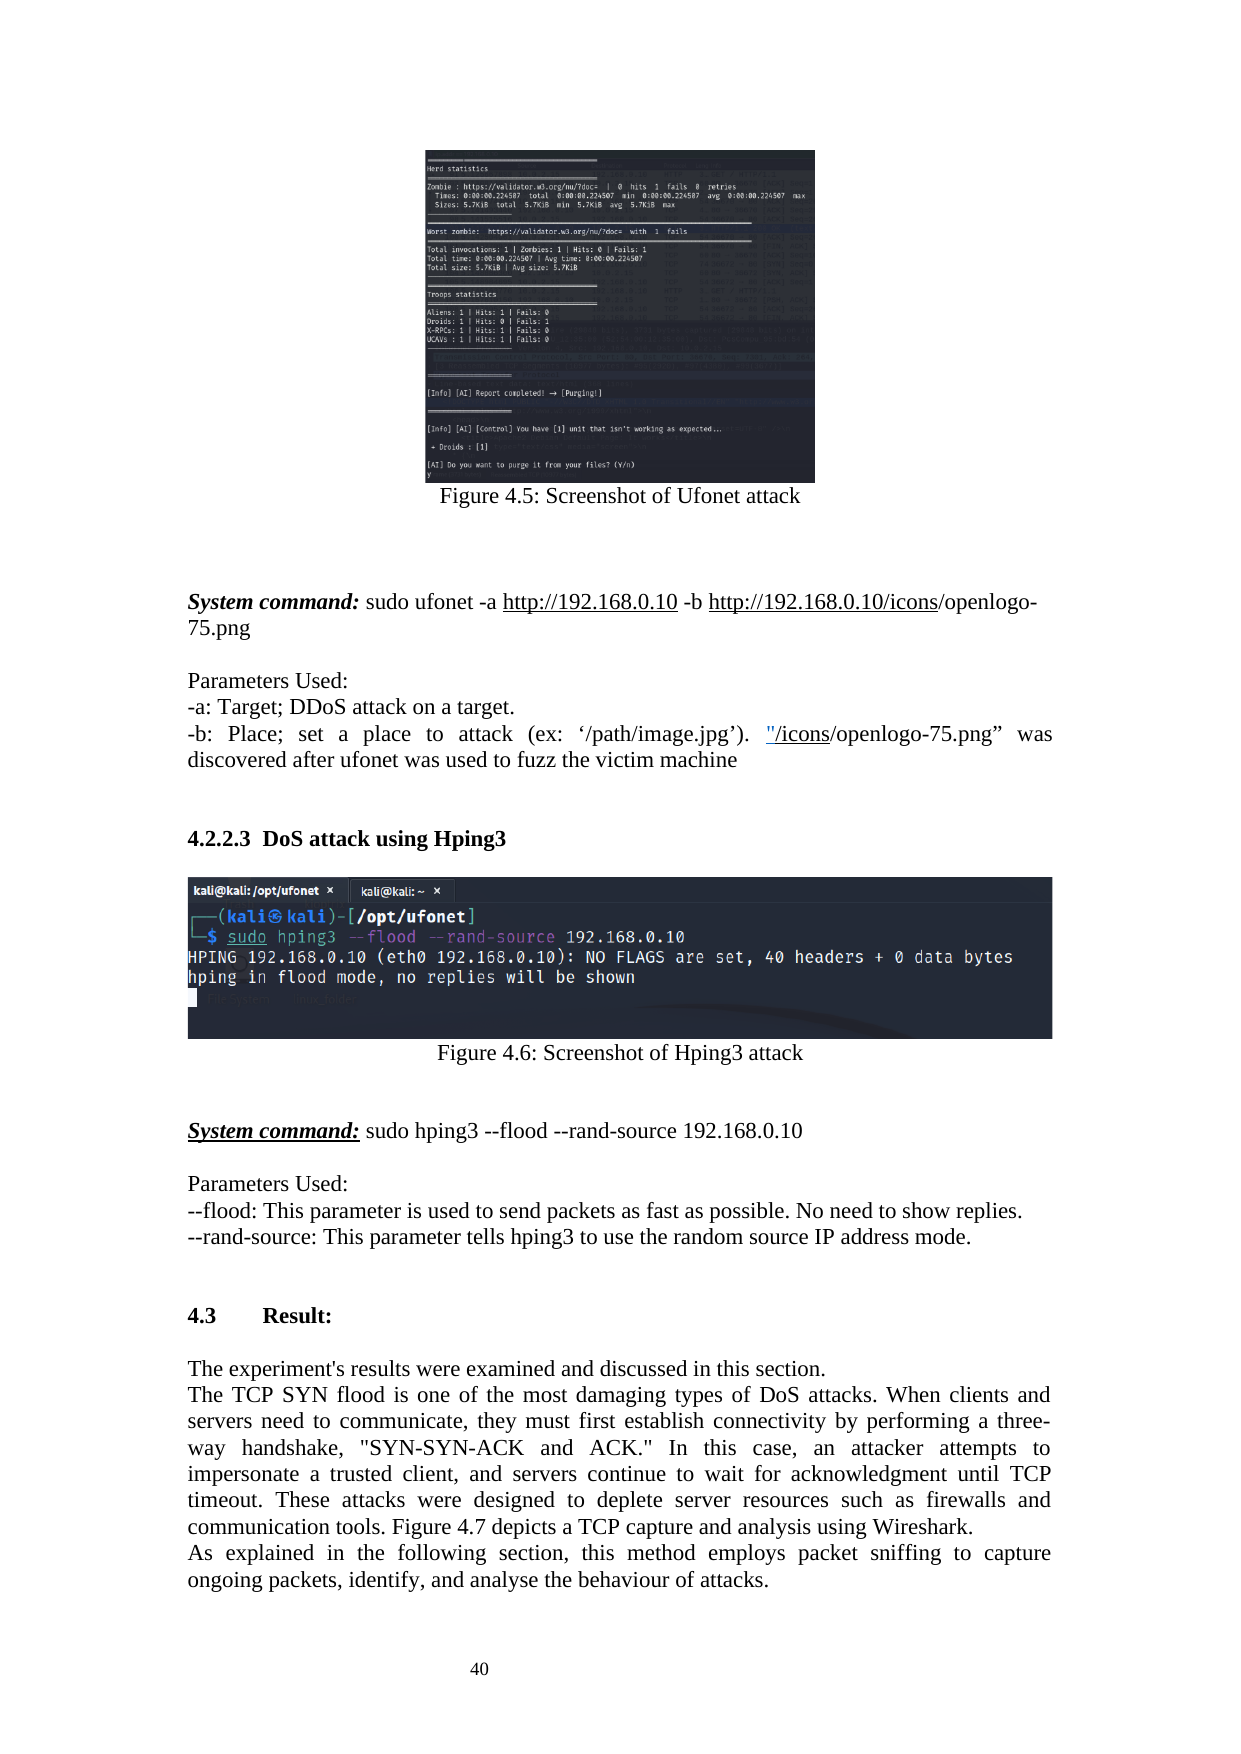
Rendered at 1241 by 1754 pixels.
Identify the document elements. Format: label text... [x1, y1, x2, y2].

text System command: sudo ufonet -a http://192.168.0.10 -b http://192.168.0.10/icons/openlogo-75.png [187, 588, 1053, 641]
text Parameters Used: [187, 667, 1053, 693]
list As explained in the following section, this method employs packet sniffing to capture ongoing packets, identify, and analyse the behaviour of attacks. [187, 1539, 1053, 1592]
text -a: Target; DDoS attack on a target. [187, 693, 1053, 720]
list Parameters Used: [187, 1170, 1053, 1197]
list System command: sudo hping3 --flood --rand-source 192.168.0.10 [187, 1118, 1053, 1144]
list Figure 4.6: Screenshot of Hping3 attack [187, 1039, 1053, 1065]
list -b: Place; set a place to attack (ex: ‘/path/image.jpg’). "/icons/openlogo-75.png” was discovered after ufonet was used to fuzz the victim machine [187, 720, 1053, 772]
picture [187, 877, 1053, 1039]
list --rand-source: This parameter tells hping3 to use the random source IP address mode. [187, 1223, 1053, 1249]
list The experiment's results were examined and discussed in this section. [187, 1355, 1053, 1381]
list 4.2.2.3 DoS attack using Hping3 [187, 825, 1053, 852]
list The TCP SYN flood is one of the most damaging types of DoS attacks. When clients and servers need to communicate, they must first establish connectivity by performing a three-way handshake, "SYN-SYN-ACK and ACK." In this case, an attacker attempts to impersonate a trusted client, and servers continue to wait for acknowledgment until TCP timeout. These attacks were designed to deplete server resources such as firewalls and communication tools. Figure 4.7 depicts a TCP capture and analysis using Wireshark. [187, 1381, 1053, 1539]
list --flood: This parameter is used to send packets as fast as possible. No need to show replies. [187, 1197, 1053, 1223]
list Figure 4.5: Screenshot of Ufonet attack [187, 483, 1053, 509]
picture [425, 150, 815, 483]
list 4.3 Result: [187, 1302, 1053, 1328]
